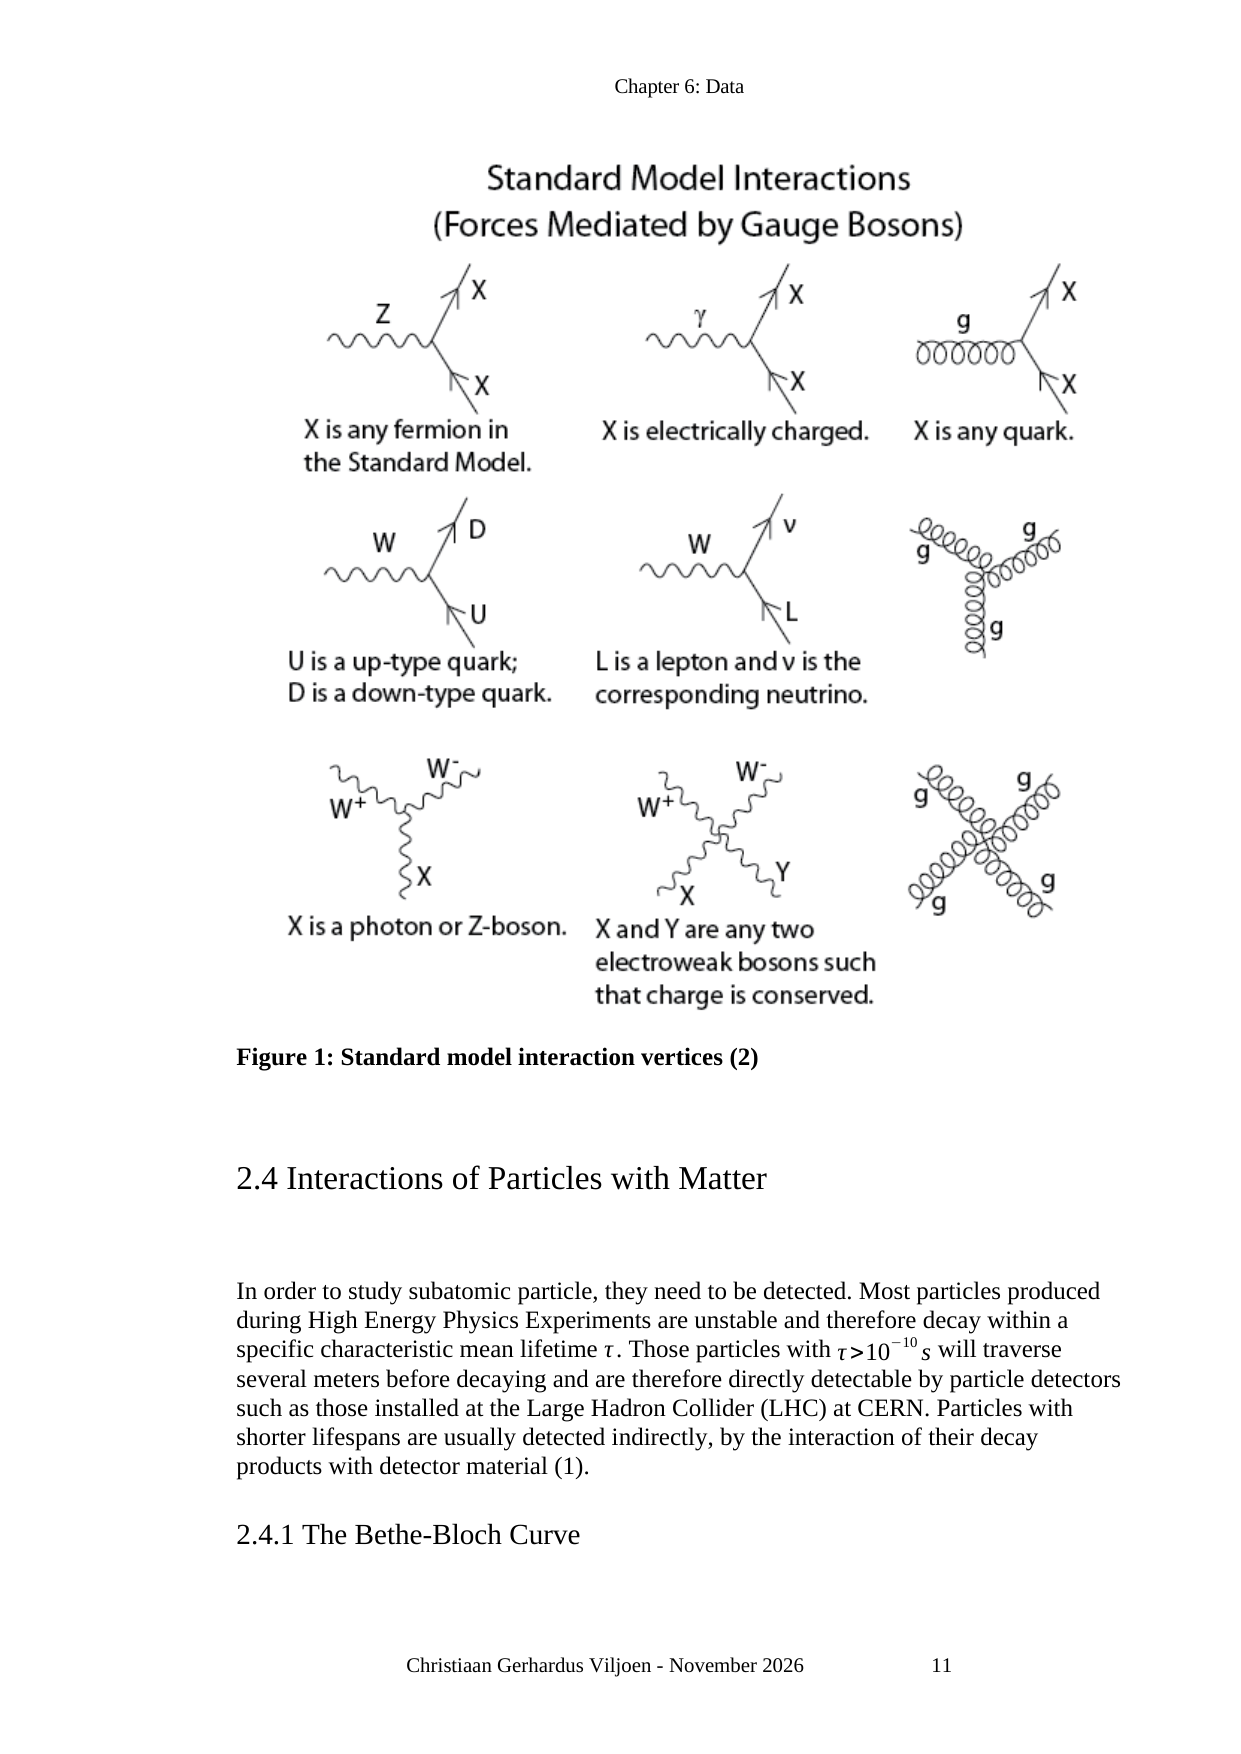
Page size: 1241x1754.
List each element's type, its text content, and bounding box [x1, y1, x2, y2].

subtitle Interactions of Particles with Matter [236, 1158, 1122, 1196]
picture [236, 135, 1122, 1043]
text Figure 1: Standard model interaction vertices [236, 1043, 1122, 1071]
text In order to study subatomic particle, they need to be detected. Most particles produced during High Energy Physics Experiments are unstable and therefore decay within a specific characteristic mean lifetime . Those particles with will traverse several meters before decaying and are therefore directly detectable by particle detectors such as those installed at the Large Hadron Collider (LHC) at CERN. Particles with shorter lifespans are usually detected indirectly, by the interaction of their decay products with detector material. [236, 1276, 1122, 1479]
subtitle The Bethe-Bloch Curve [236, 1517, 1122, 1551]
